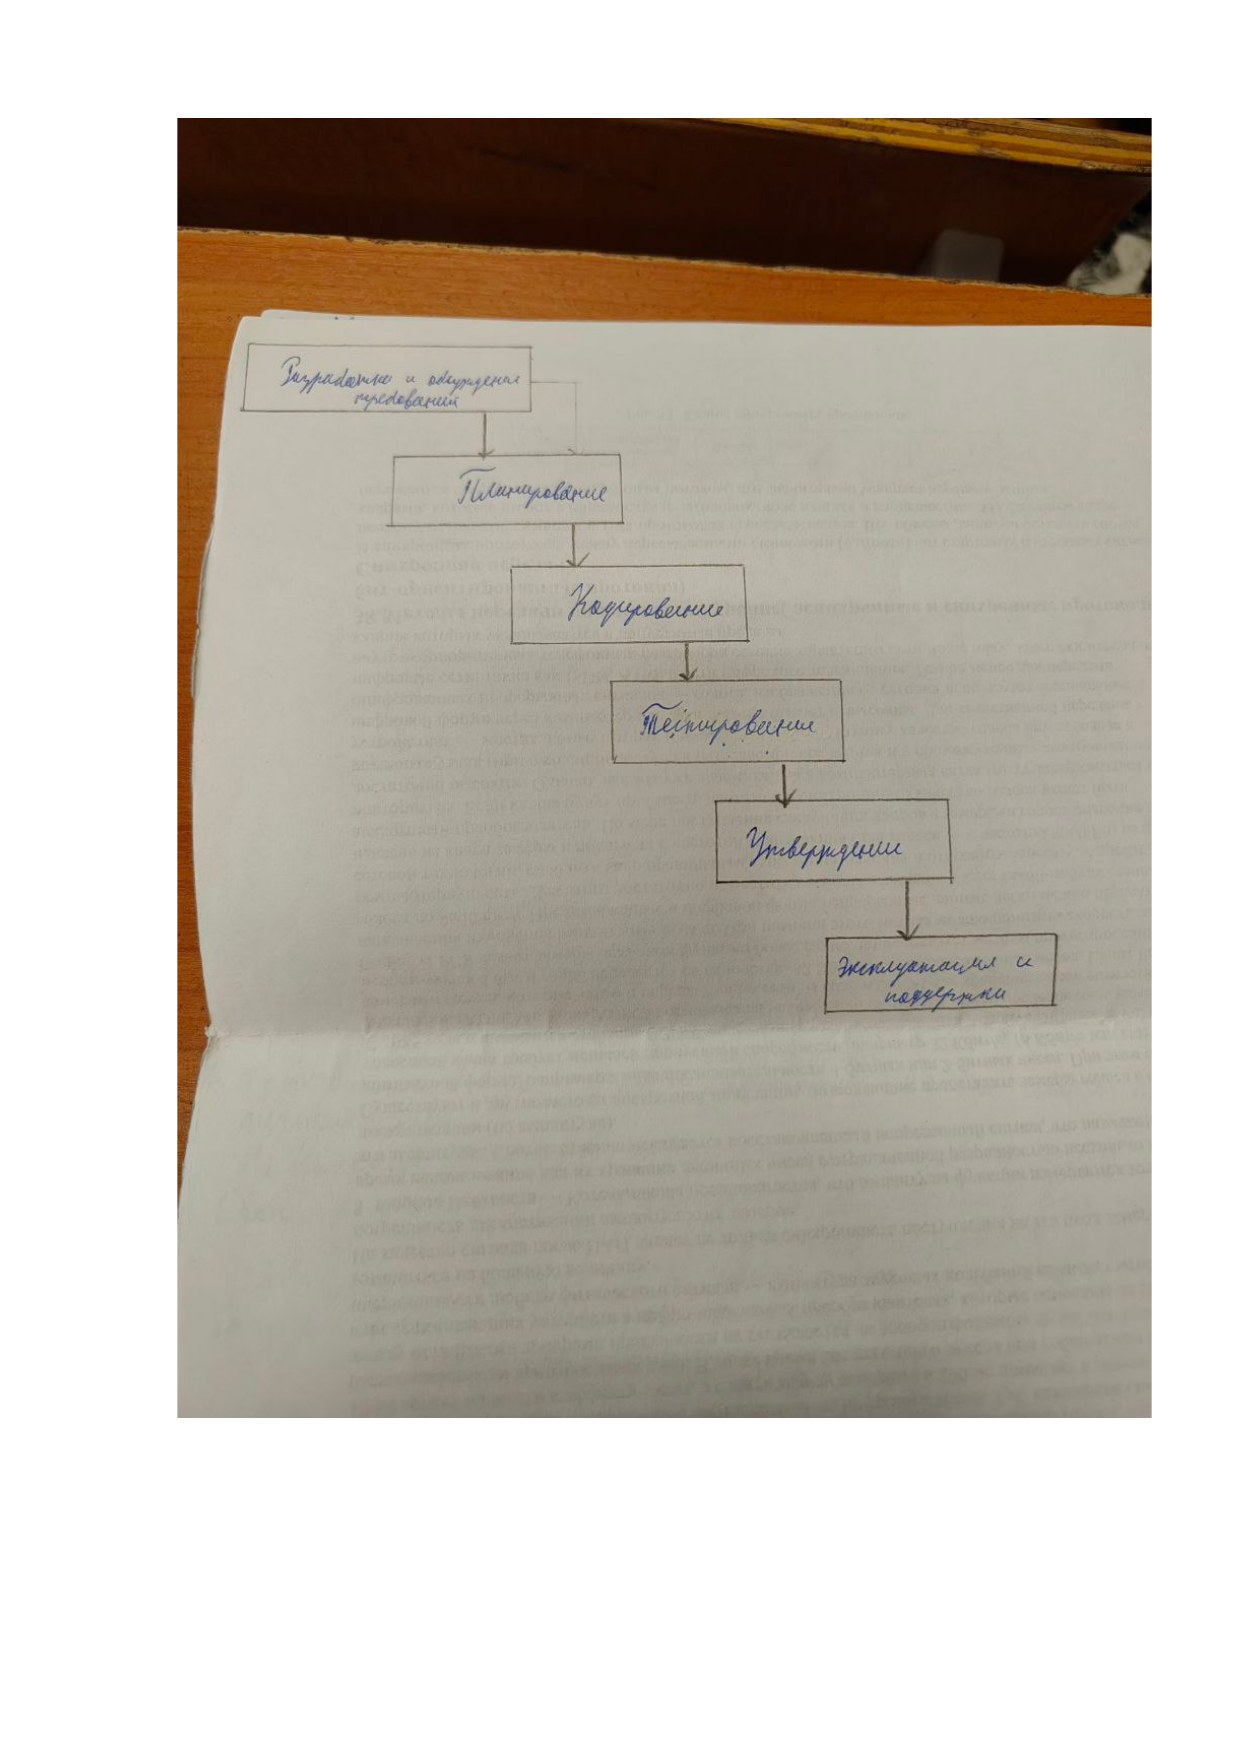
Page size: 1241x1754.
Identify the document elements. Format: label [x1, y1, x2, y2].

picture [177, 118, 1152, 1418]
